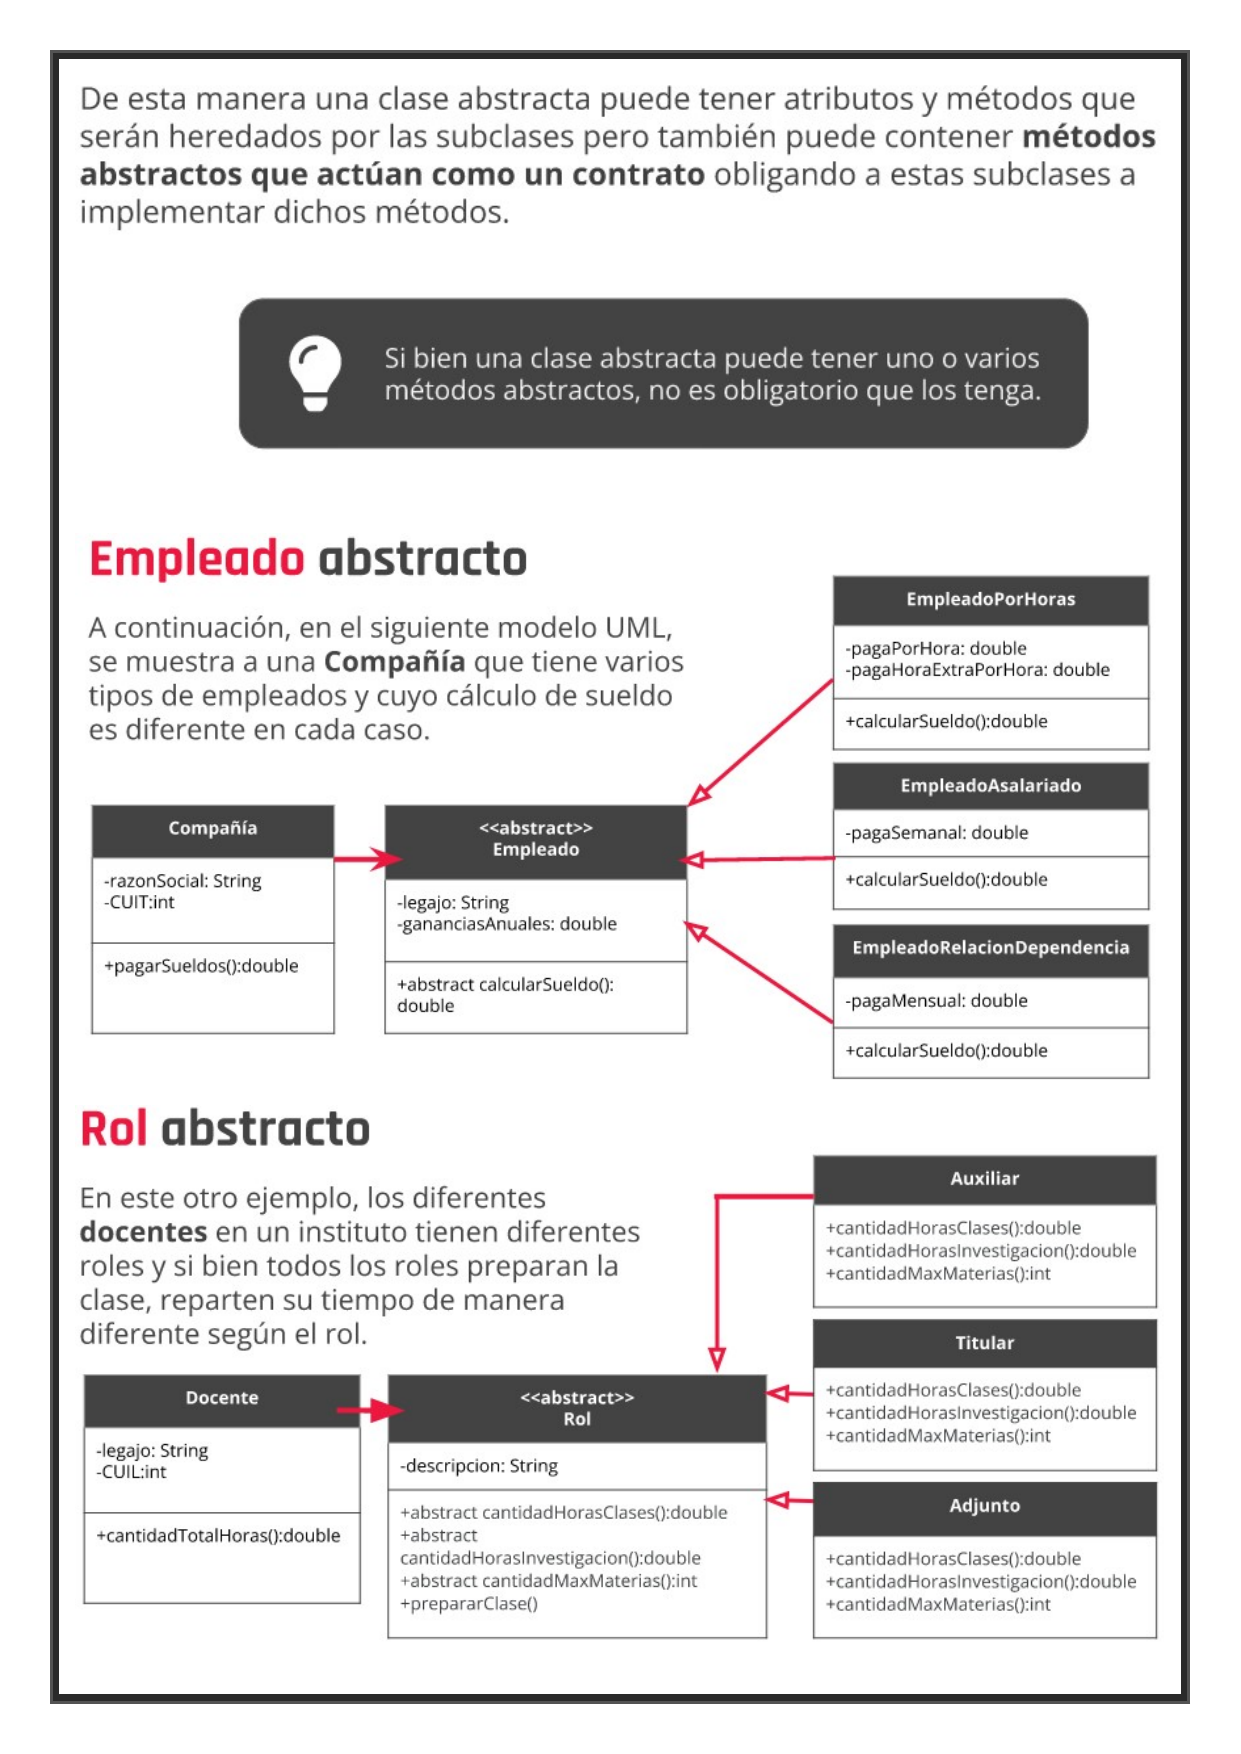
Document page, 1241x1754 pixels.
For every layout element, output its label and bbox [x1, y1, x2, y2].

picture [75, 533, 1164, 1087]
picture [75, 1105, 1164, 1649]
picture [75, 75, 1166, 460]
